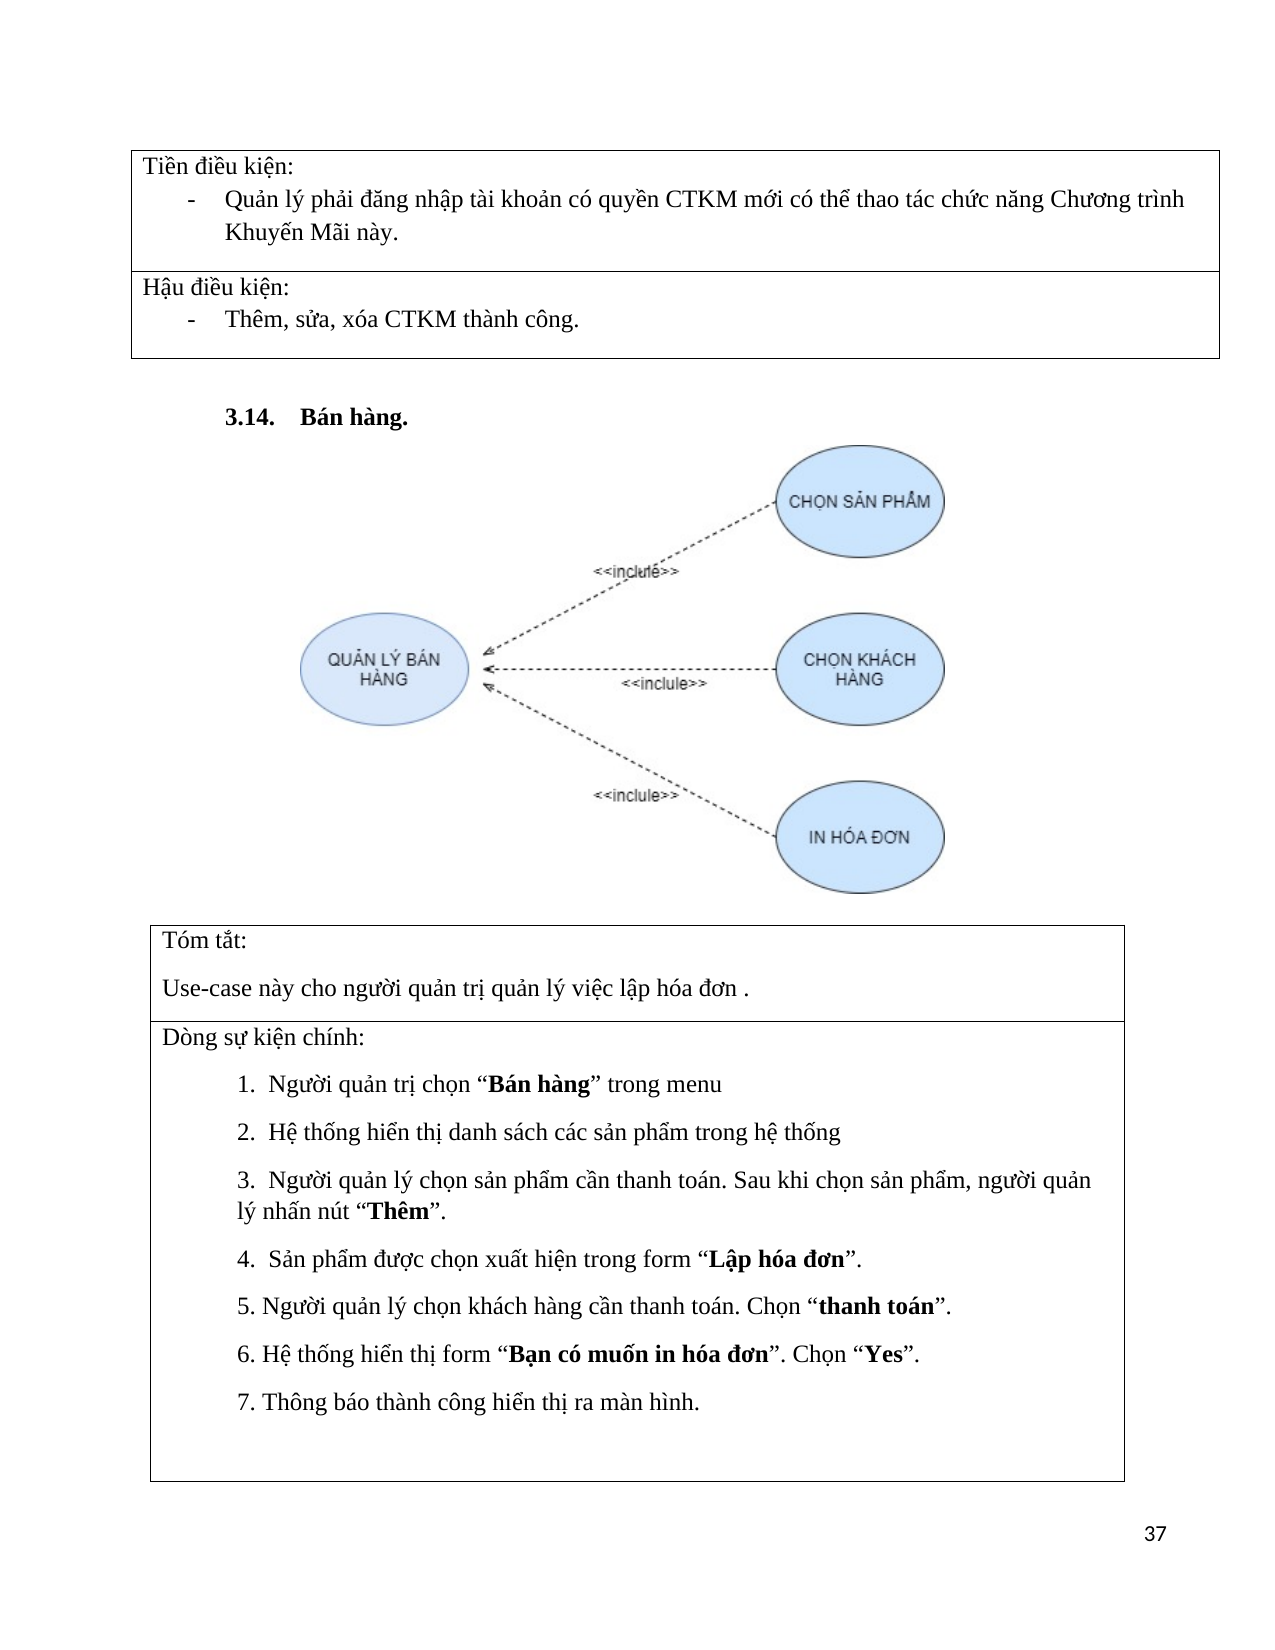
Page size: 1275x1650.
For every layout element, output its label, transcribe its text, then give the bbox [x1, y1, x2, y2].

table_cell Tiền điều kiện: Quản lý phải đăng nhập tài khoản có quyền CTKM mới có thể thao tác chức năng Chương trình Khuyến Mãi này. [132, 151, 1219, 271]
picture [300, 445, 945, 894]
table_header Tóm tắt: Use-case này cho người quản trị quản lý việc lập hóa đơn . [151, 926, 1124, 1021]
table_cell Dòng sự kiện chính: 1. Người quản trị chọn “Bán hàng” trong menu 2. Hệ thống hiển thị danh sách các sản phẩm trong hệ thống 3. Người quản lý chọn sản phẩm cần thanh toán. Sau khi chọn sản phẩm, người quản lý nhấn nút “Thêm”. 4. Sản phẩm được chọn xuất hiện trong form “Lập hóa đơn”. 5. Người quản lý chọn khách hàng cần thanh toán. Chọn “thanh toán”. 6. Hệ thống hiển thị form “Bạn có muốn in hóa đơn”. Chọn “Yes”. 7. Thông báo thành công hiển thị ra màn hình. [151, 1022, 1124, 1481]
table_cell Hậu điều kiện: Thêm, sửa, xóa CTKM thành công. [132, 272, 1219, 358]
list Bán hàng. [225, 402, 1167, 431]
